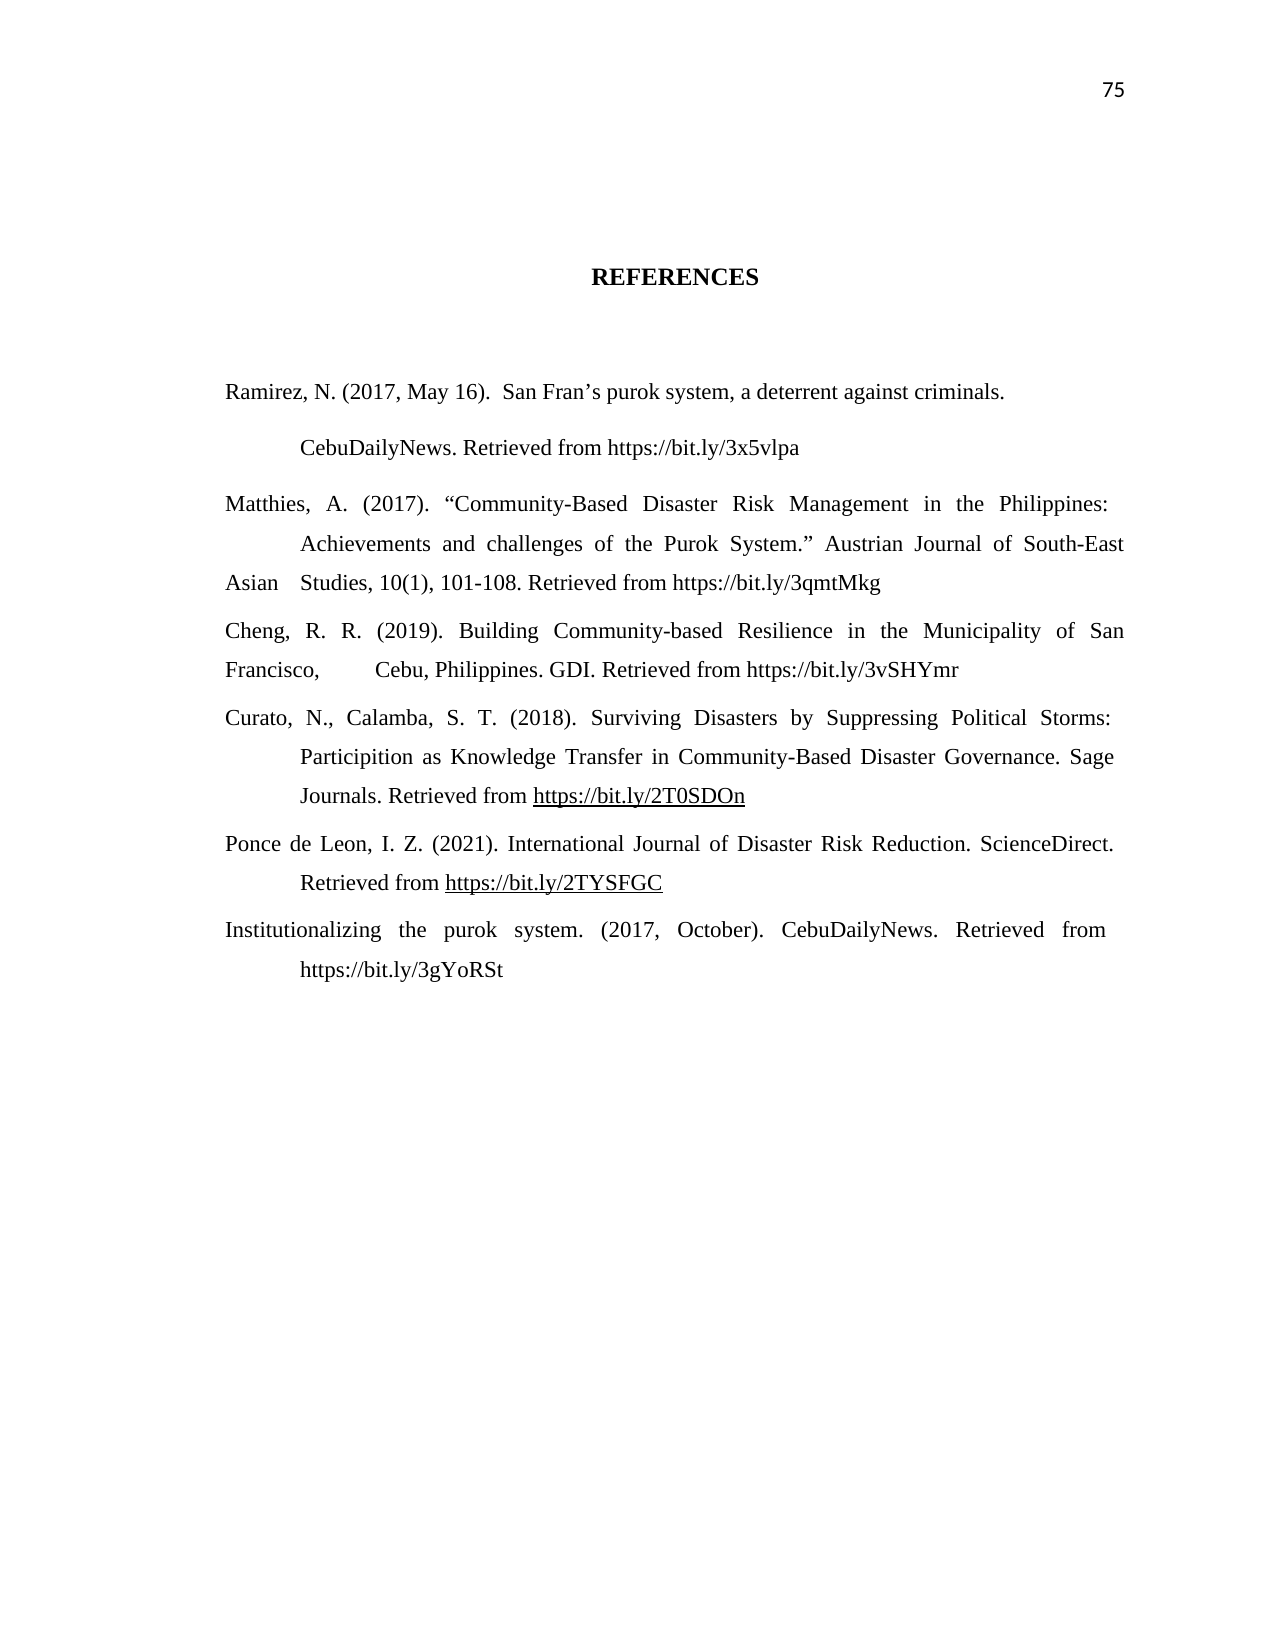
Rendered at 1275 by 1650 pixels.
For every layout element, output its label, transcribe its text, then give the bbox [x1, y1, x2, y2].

text REFERENCES [225, 262, 1125, 291]
subtitle Ponce de Leon, I. Z. (2021). International Journal of Disaster Risk Reduction. ScienceDirect. Retrieved from https://bit.ly/2TYSFGC [225, 830, 1125, 896]
subtitle Matthies, A. (2017). “Community-Based Disaster Risk Management in the Philippines: Achievements and challenges of the Purok System.” Austrian Journal of South-East Asian Studies, 10(1), 101-108. Retrieved from https://bit.ly/3qmtMkg [225, 491, 1125, 596]
subtitle Institutionalizing the purok system. (2017, October). CebuDailyNews. Retrieved from https://bit.ly/3gYoRSt [225, 917, 1125, 982]
subtitle Curato, N., Calamba, S. T. (2018). Surviving Disasters by Suppressing Political Storms: Participition as Knowledge Transfer in Community-Based Disaster Governance. Sage Journals. Retrieved from https://bit.ly/2T0SDOn [225, 703, 1125, 809]
text Ramirez, N. (2017, May 16). San Fran’s purok system, a deterrent against criminals. [225, 378, 1125, 404]
text CebuDailyNews. Retrieved from https://bit.ly/3x5vlpa [225, 434, 1125, 461]
subtitle Cheng, R. R. (2019). Building Community-based Resilience in the Municipality of San Francisco, Cebu, Philippines. GDI. Retrieved from https://bit.ly/3vSHYmr [225, 617, 1125, 683]
